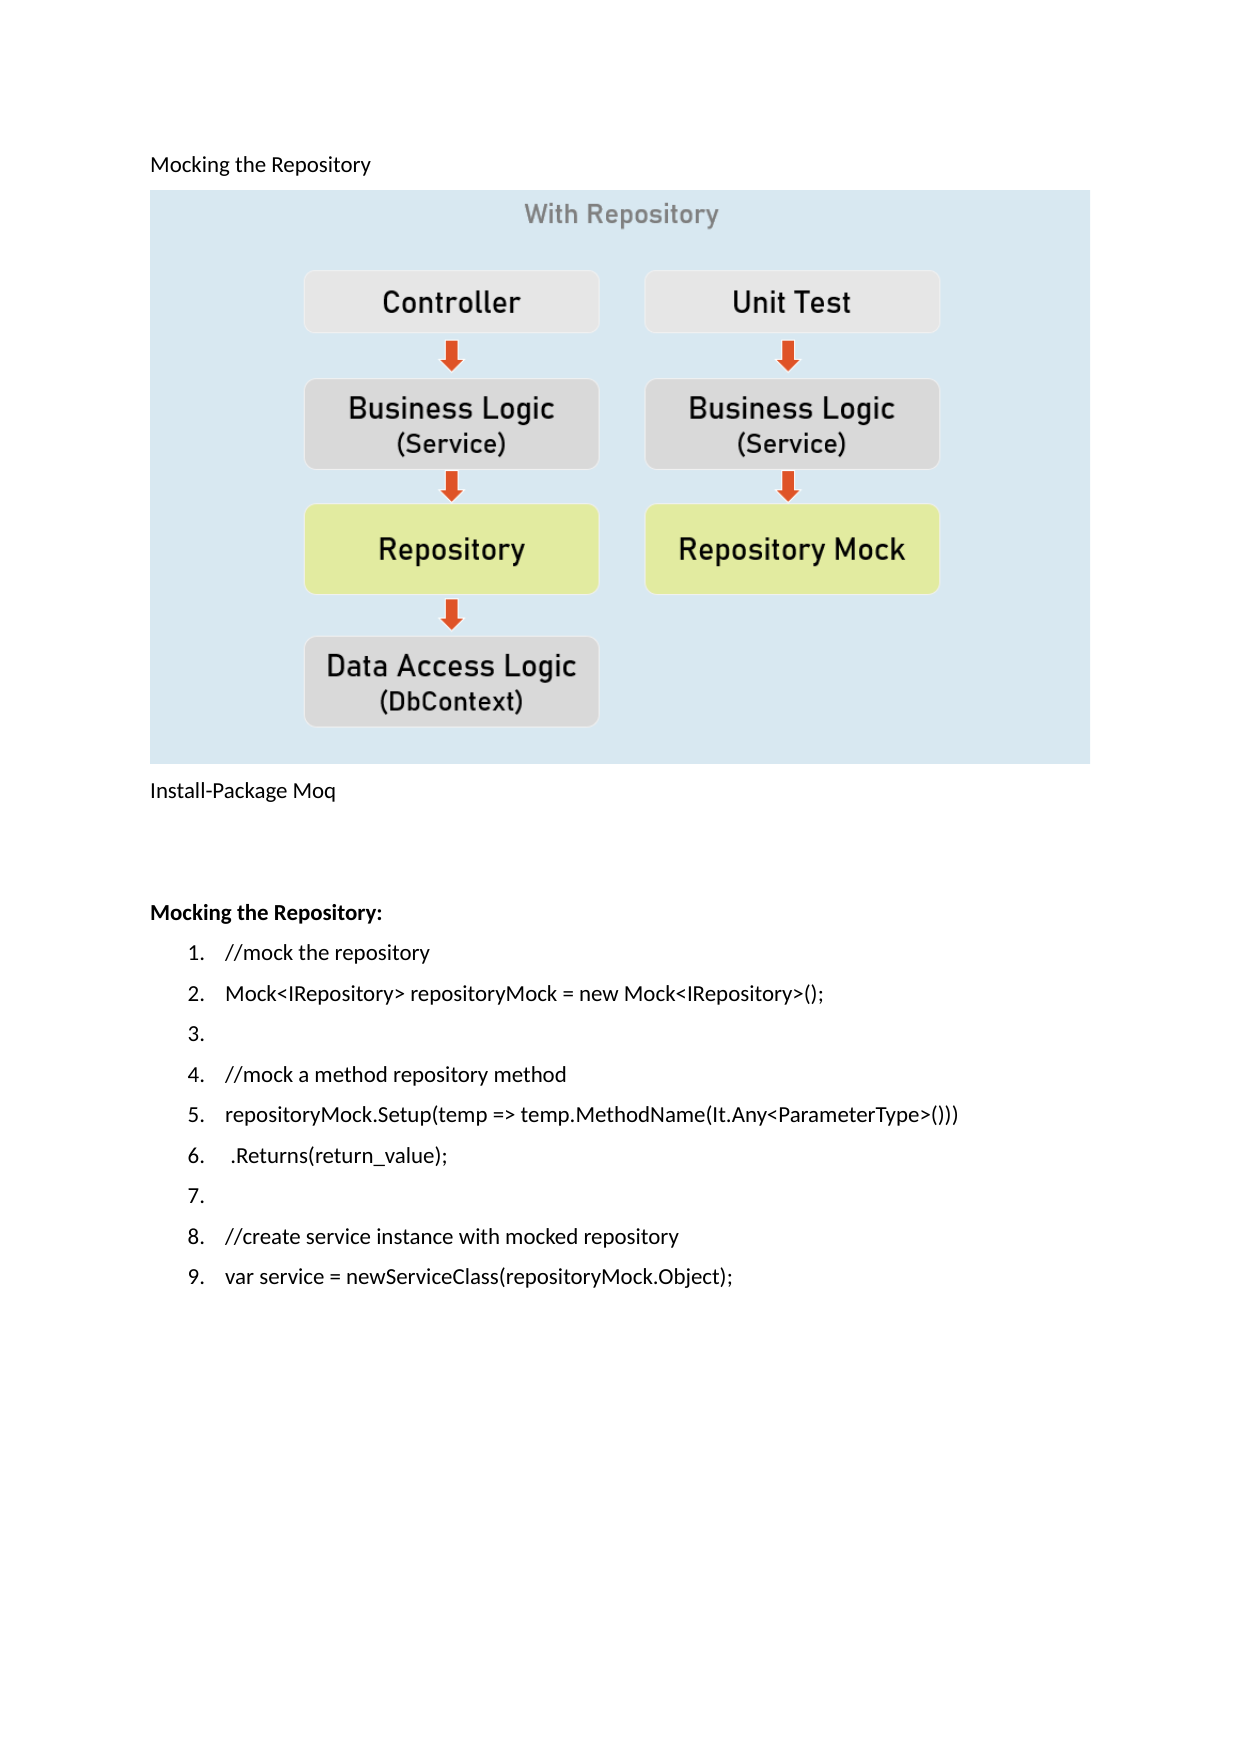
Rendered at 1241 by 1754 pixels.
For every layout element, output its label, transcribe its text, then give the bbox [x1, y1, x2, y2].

list //create service instance with mocked repository [187, 1222, 1090, 1250]
text Install-Package Moq [150, 776, 1090, 804]
list repositoryMock.Setup(temp => temp.MethodName(It.Any<ParameterType>())) [187, 1100, 1090, 1128]
picture [150, 190, 1091, 764]
list var service = newServiceClass(repositoryMock.Object); [187, 1262, 1090, 1290]
list //mock the repository [187, 938, 1090, 966]
list Mock<IRepository> repositoryMock = new Mock<IRepository>(); [187, 979, 1090, 1007]
list //mock a method repository method [187, 1060, 1090, 1088]
text Mocking the Repository [150, 150, 1090, 178]
list .Returns(return_value); [187, 1141, 1090, 1169]
text Mocking the Repository: [150, 898, 1090, 926]
